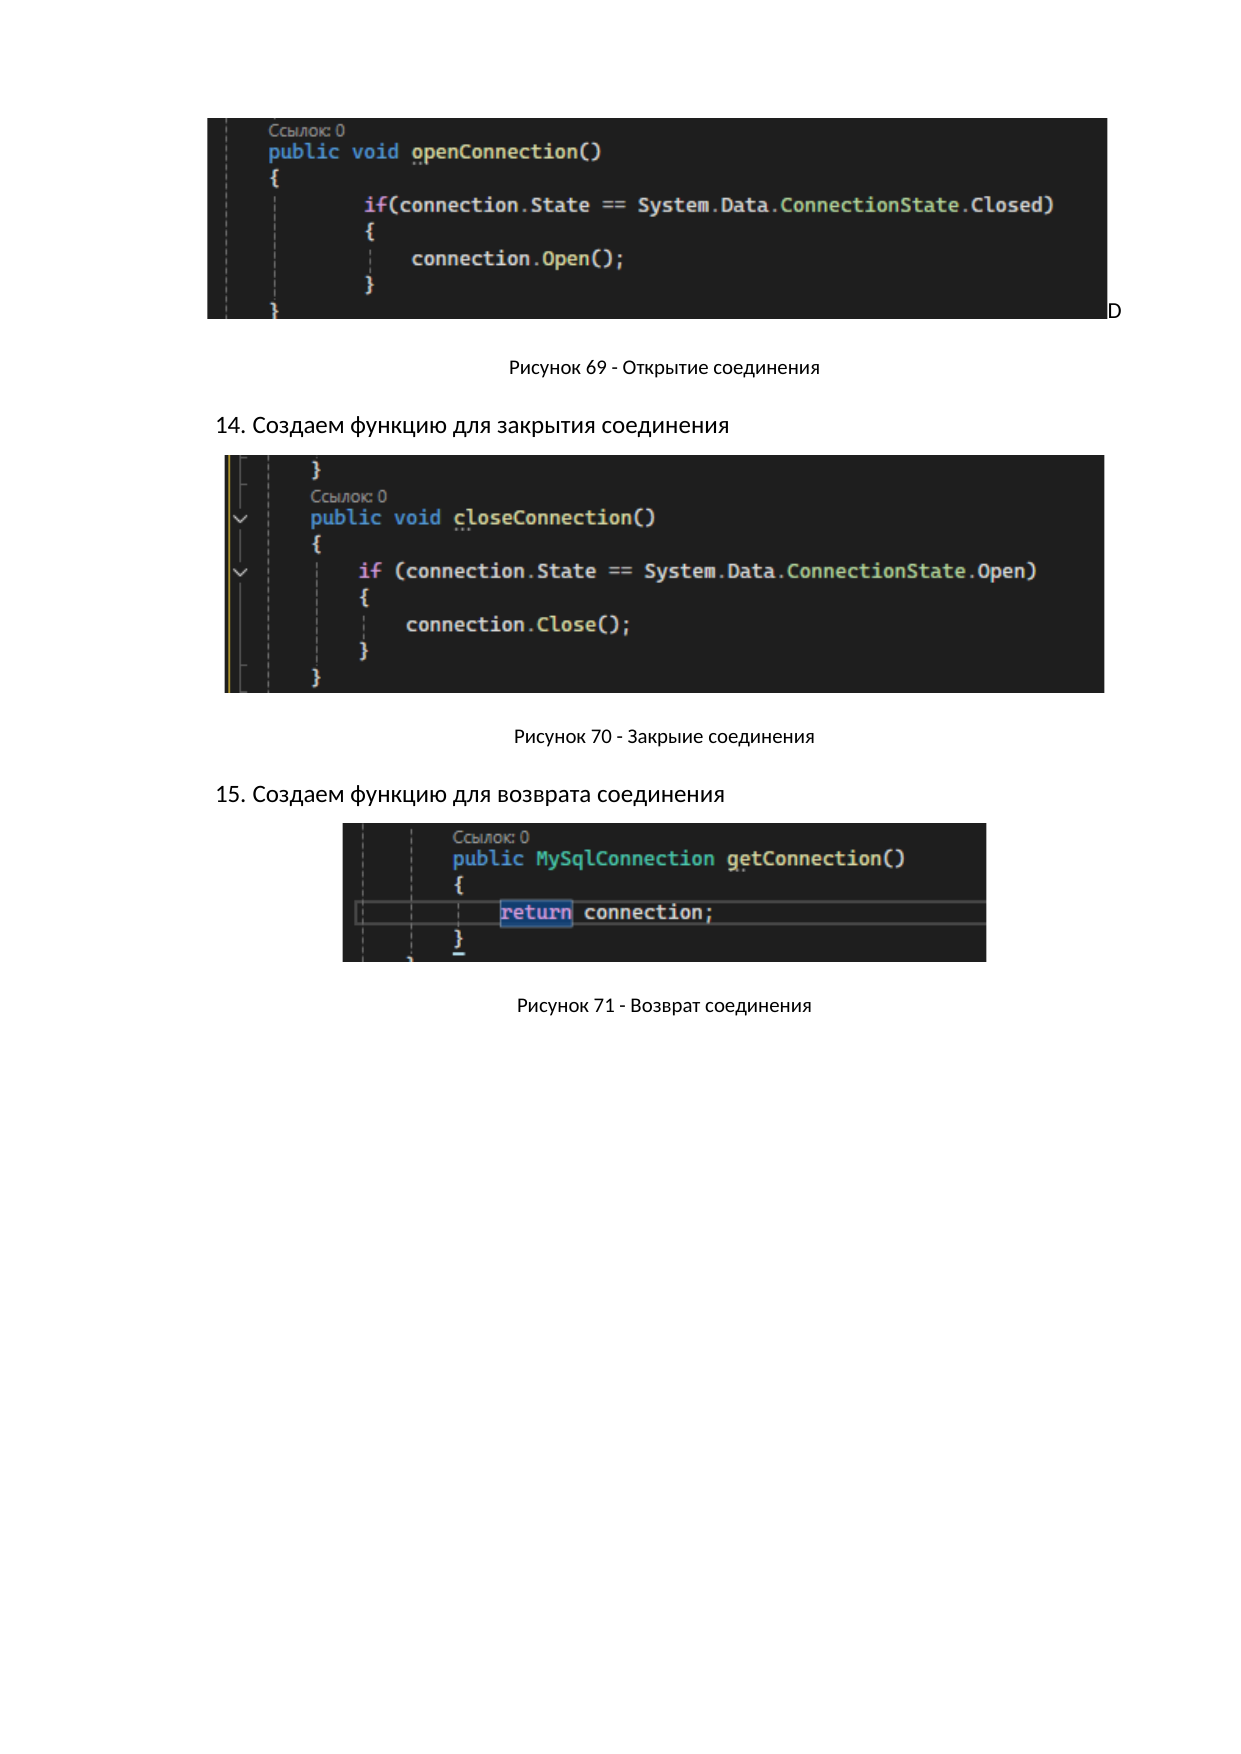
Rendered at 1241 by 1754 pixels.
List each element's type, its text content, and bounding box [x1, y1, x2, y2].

text Рисунок 69 - Открытие соединения [177, 354, 1152, 380]
picture [342, 823, 987, 962]
list Создаем функцию для возврата соединения [215, 778, 1152, 808]
picture [224, 455, 1105, 693]
text Рисунок 71 - Возврат соединения [177, 992, 1152, 1017]
list Создаем функцию для закрытия соединения [215, 409, 1152, 440]
text Рисунок 70 - Закрыие соединения [177, 723, 1152, 748]
picture [207, 118, 1108, 319]
